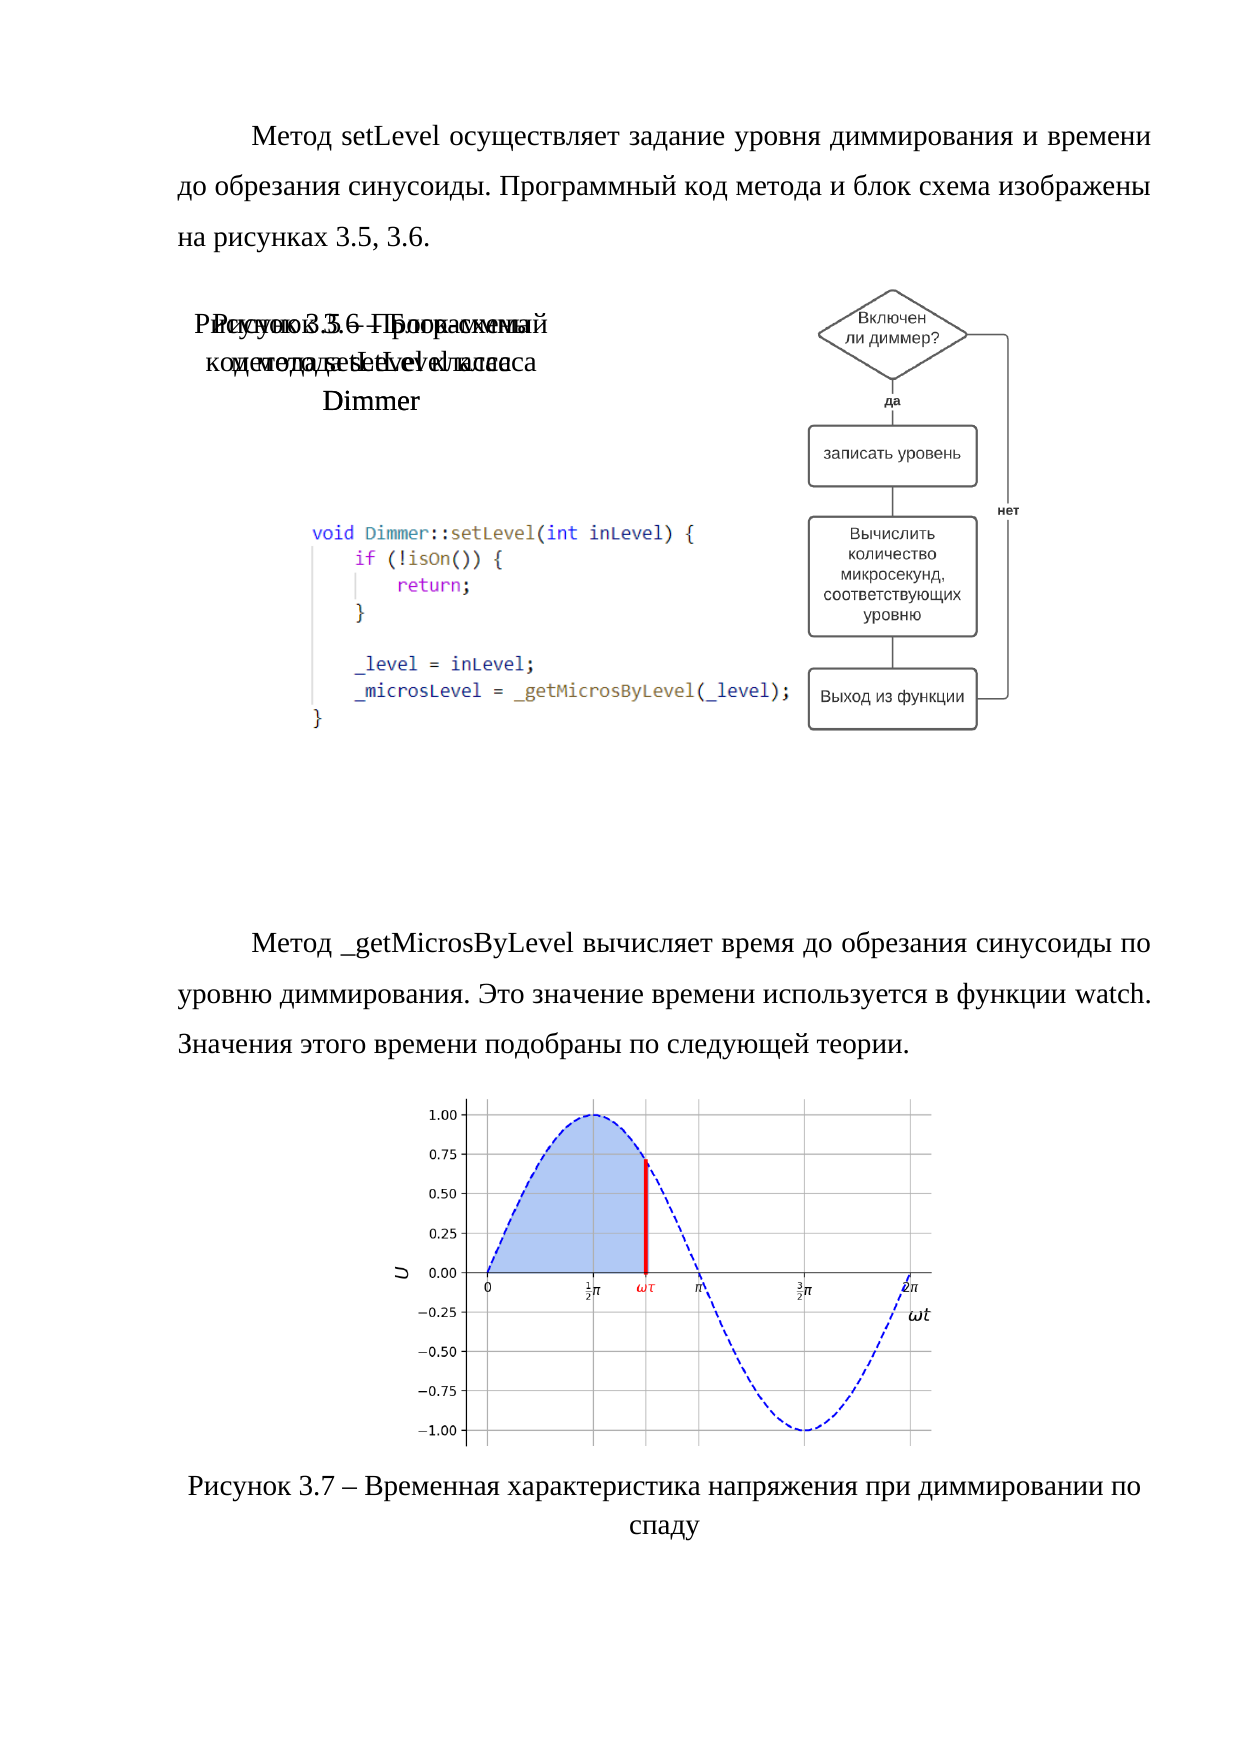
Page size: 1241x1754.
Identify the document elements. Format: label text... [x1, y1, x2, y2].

picture [306, 285, 1023, 737]
text Метод setLevel осуществляет задание уровня диммирования и времени до обрезания синусоиды. Программный код метода и блок схема изображены на рисунках 3.5, 3.6. [177, 118, 1152, 252]
text Метод _getMicrosByLevel вычисляет время до обрезания синусоиды по уровню диммирования. Это значение времени используется в функции watch. Значения этого времени подобраны по следующей теории. [177, 926, 1152, 1060]
text Рисунок 3.7 – Временная характеристика напряжения при диммировании по спаду [177, 1468, 1152, 1541]
picture [391, 1093, 938, 1452]
